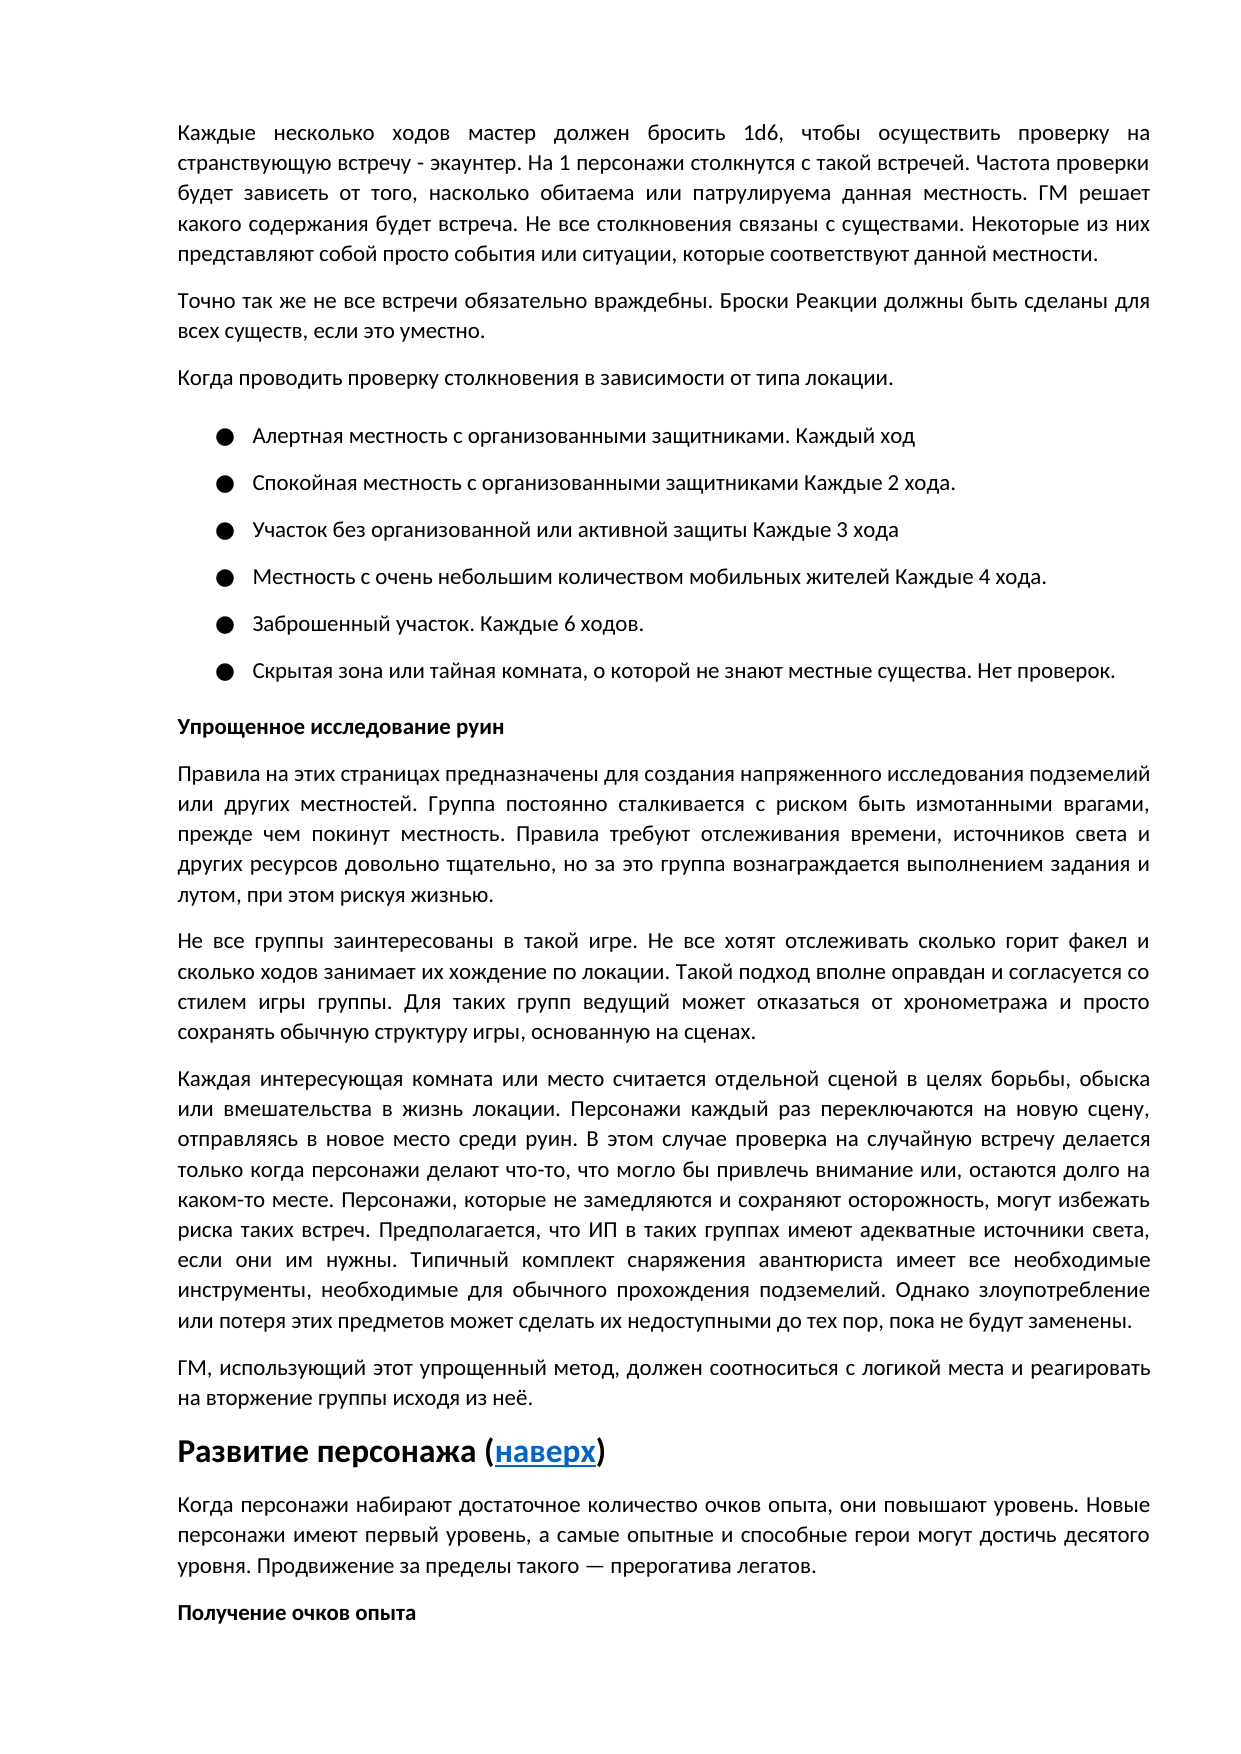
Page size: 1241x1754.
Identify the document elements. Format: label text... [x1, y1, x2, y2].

text Каждые несколько ходов мастер должен бросить 1d6, чтобы осуществить проверку на странствующую встречу - экаунтер. На 1 персонажи столкнутся с такой встречей. Частота проверки будет зависеть от того, насколько обитаема или патрулируема данная местность. ГМ решает какого содержания будет встреча. Не все столкновения связаны с существами. Некоторые из них представляют собой просто события или ситуации, которые соответствуют данной местности. [177, 118, 1152, 267]
text Когда проводить проверку столкновения в зависимости от типа локации. [177, 363, 1152, 391]
text Развитие персонажа (наверх) [177, 1430, 1152, 1471]
list Алертная местность с организованными защитниками. Каждый ход [215, 410, 1152, 457]
text Упрощенное исследование руин [177, 712, 1152, 740]
text ГМ, использующий этот упрощенный метод, должен соотноситься с логикой места и реагировать на вторжение группы исходя из неё. [177, 1353, 1152, 1411]
text Точно так же не все встречи обязательно враждебны. Броски Реакции должны быть сделаны для всех существ, если это уместно. [177, 286, 1152, 344]
list Скрытая зона или тайная комната, о которой не знают местные существа. Нет проверок. [215, 645, 1152, 692]
text Каждая интересующая комната или место считается отдельной сценой в целях борьбы, обыска или вмешательства в жизнь локации. Персонажи каждый раз переключаются на новую сцену, отправляясь в новое место среди руин. В этом случае проверка на случайную встречу делается только когда персонажи делают что-то, что могло бы привлечь внимание или, остаются долго на каком-то месте. Персонажи, которые не замедляются и сохраняют осторожность, могут избежать риска таких встреч. Предполагается, что ИП в таких группах имеют адекватные источники света, если они им нужны. Типичный комплект снаряжения авантюриста имеет все необходимые инструменты, необходимые для обычного прохождения подземелий. Однако злоупотребление или потеря этих предметов может сделать их недоступными до тех пор, пока не будут заменены. [177, 1064, 1152, 1334]
list Спокойная местность с организованными защитниками Каждые 2 хода. [215, 457, 1152, 504]
text Когда персонажи набирают достаточное количество очков опыта, они повышают уровень. Новые персонажи имеют первый уровень, а самые опытные и способные герои могут достичь десятого уровня. Продвижение за пределы такого — прерогатива легатов. [177, 1490, 1152, 1579]
text Не все группы заинтересованы в такой игре. Не все хотят отслеживать сколько горит факел и сколько ходов занимает их хождение по локации. Такой подход вполне оправдан и согласуется со стилем игры группы. Для таких групп ведущий может отказаться от хронометража и просто сохранять обычную структуру игры, основанную на сценах. [177, 927, 1152, 1045]
text Правила на этих страницах предназначены для создания напряженного исследования подземелий или других местностей. Группа постоянно сталкивается с риском быть измотанными врагами, прежде чем покинут местность. Правила требуют отслеживания времени, источников света и других ресурсов довольно тщательно, но за это группа вознаграждается выполнением задания и лутом, при этом рискуя жизнью. [177, 759, 1152, 908]
text Получение очков опыта [177, 1598, 1152, 1626]
list Участок без организованной или активной защиты Каждые 3 хода [215, 504, 1152, 551]
list Местность с очень небольшим количеством мобильных жителей Каждые 4 хода. [215, 551, 1152, 598]
list Заброшенный участок. Каждые 6 ходов. [215, 598, 1152, 645]
